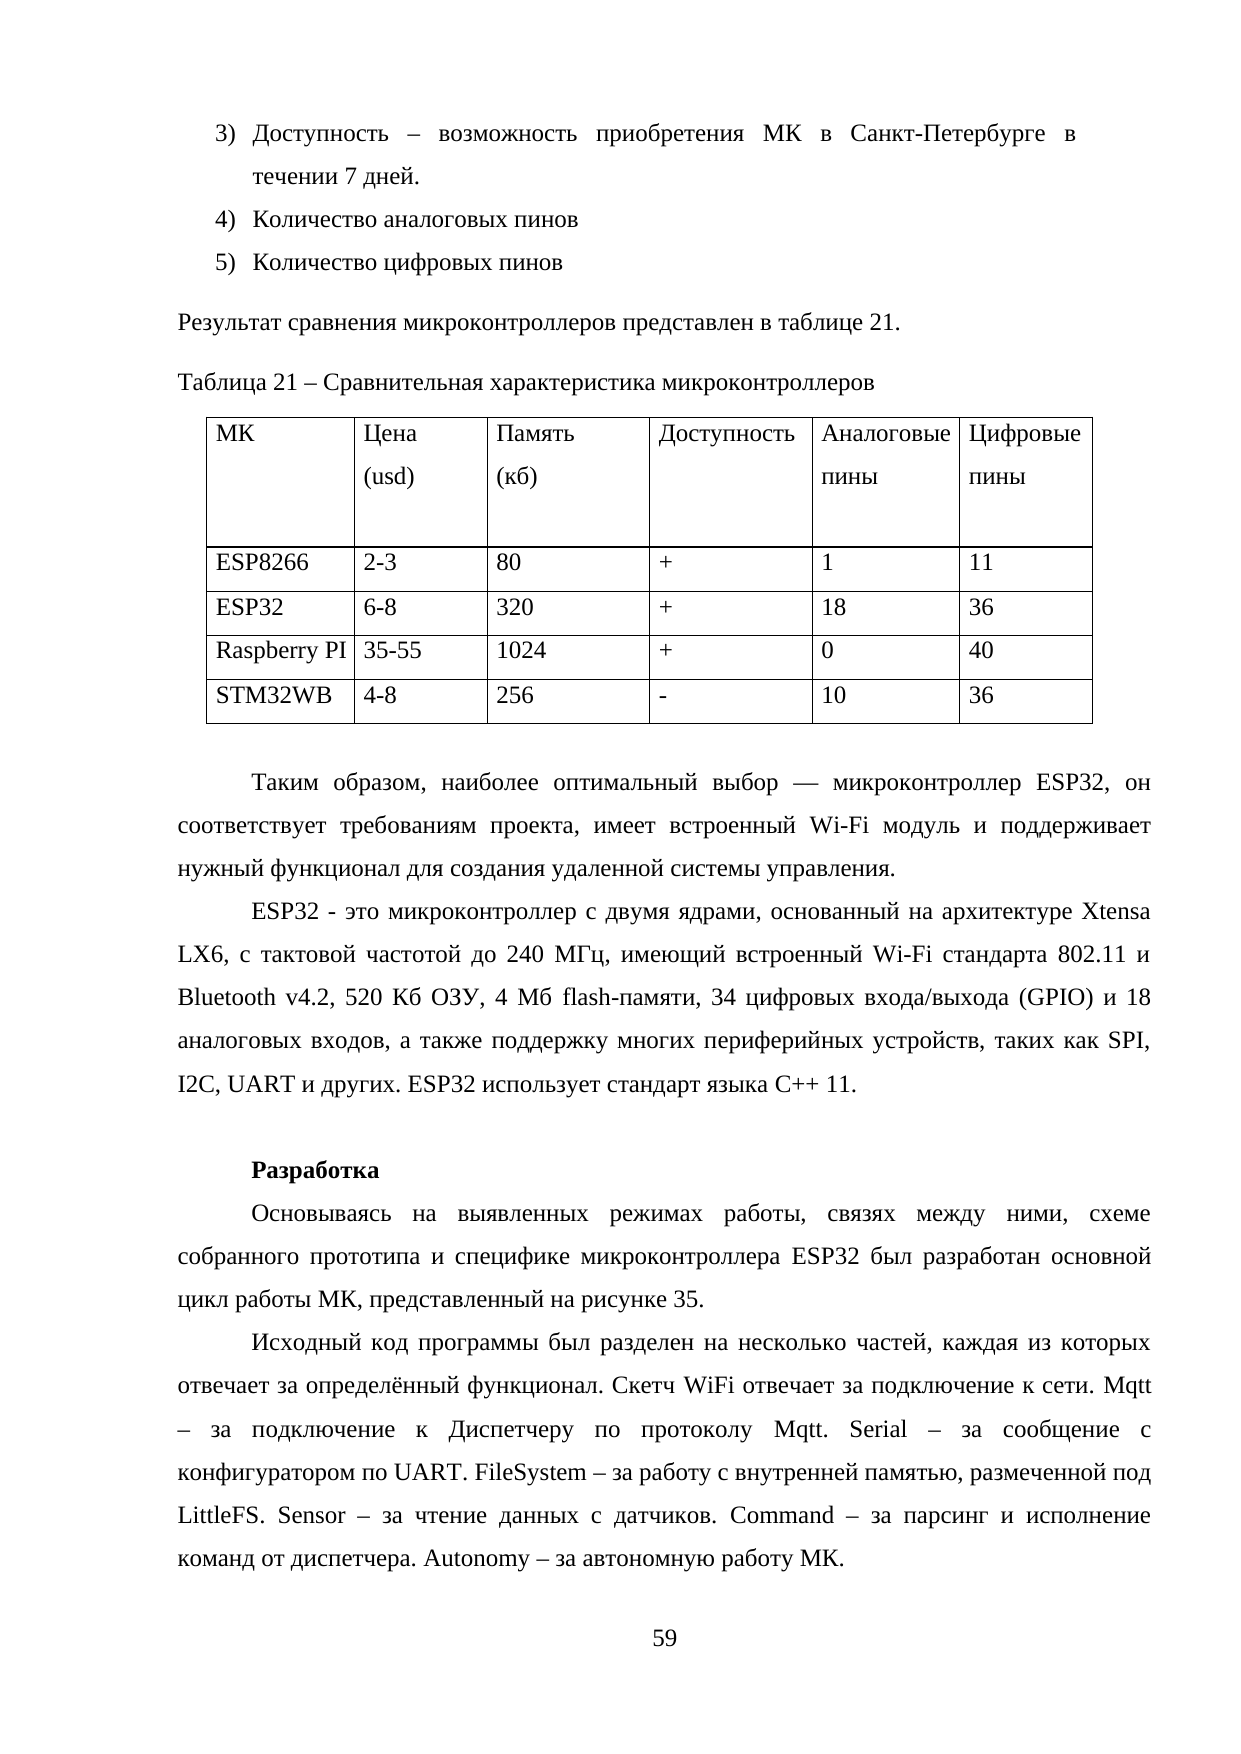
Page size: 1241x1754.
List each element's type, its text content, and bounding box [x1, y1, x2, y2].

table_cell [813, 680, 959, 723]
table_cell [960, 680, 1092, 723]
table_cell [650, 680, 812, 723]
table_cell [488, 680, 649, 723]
text Исходный код программы был разделен на несколько частей, каждая из которых отвечает за определённый функционал. Скетч WiFi отвечает за подключение к сети. Mqtt – за подключение к Диспетчеру по протоколу Mqtt. Serial – за сообщение с конфигуратором по UART. FileSystem – за работу с внутренней памятью, размеченной под LittleFS. Sensor – за чтение данных с датчиков. Command – за парсинг и исполнение команд от диспетчера. Autonomy – за автономную работу МК. [177, 1327, 1152, 1572]
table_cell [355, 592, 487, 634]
list Количество аналоговых пинов [215, 204, 1077, 233]
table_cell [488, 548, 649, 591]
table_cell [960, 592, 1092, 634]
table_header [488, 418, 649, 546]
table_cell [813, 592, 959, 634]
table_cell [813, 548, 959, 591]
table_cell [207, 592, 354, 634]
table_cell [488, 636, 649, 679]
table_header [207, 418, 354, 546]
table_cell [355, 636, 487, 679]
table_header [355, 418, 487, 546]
text Результат сравнения микроконтроллеров представлен в таблице 21. [177, 307, 1077, 336]
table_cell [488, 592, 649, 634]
list Доступность – возможность приобретения МК в Санкт-Петербурге в течении 7 дней. [215, 118, 1077, 190]
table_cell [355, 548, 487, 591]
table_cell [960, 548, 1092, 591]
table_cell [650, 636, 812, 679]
text Таким образом, наиболее оптимальный выбор — микроконтроллер ESP32, он соответствует требованиям проекта, имеет встроенный Wi-Fi модуль и поддерживает нужный функционал для создания удаленной системы управления. [177, 767, 1152, 882]
text ESP32 - это микроконтроллер с двумя ядрами, основанный на архитектуре Xtensa LX6, с тактовой частотой до 240 МГц, имеющий встроенный Wi-Fi стандарта 802.11 и Bluetooth v4.2, 520 Кб ОЗУ, 4 Мб flash-памяти, 34 цифровых входа/выхода (GPIO) и 18 аналоговых входов, а также поддержку многих периферийных устройств, таких как SPI, I2C, UART и других. ESP32 использует стандарт языка C++ 11. [177, 896, 1152, 1097]
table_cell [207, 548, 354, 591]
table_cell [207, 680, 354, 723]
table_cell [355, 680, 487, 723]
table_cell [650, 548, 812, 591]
text Основываясь на выявленных режимах работы, связях между ними, схеме собранного прототипа и специфике микроконтроллера ESP32 был разработан основной цикл работы МК, представленный на рисунке 35. [177, 1198, 1152, 1313]
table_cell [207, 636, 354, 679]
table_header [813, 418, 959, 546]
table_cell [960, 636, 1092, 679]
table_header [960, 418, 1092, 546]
text Разработка [177, 1155, 1152, 1184]
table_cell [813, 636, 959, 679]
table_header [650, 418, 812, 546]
text Таблица 21 – Сравнительная характеристика микроконтроллеров [177, 367, 1152, 396]
list Количество цифровых пинов [215, 247, 1077, 276]
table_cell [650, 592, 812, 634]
